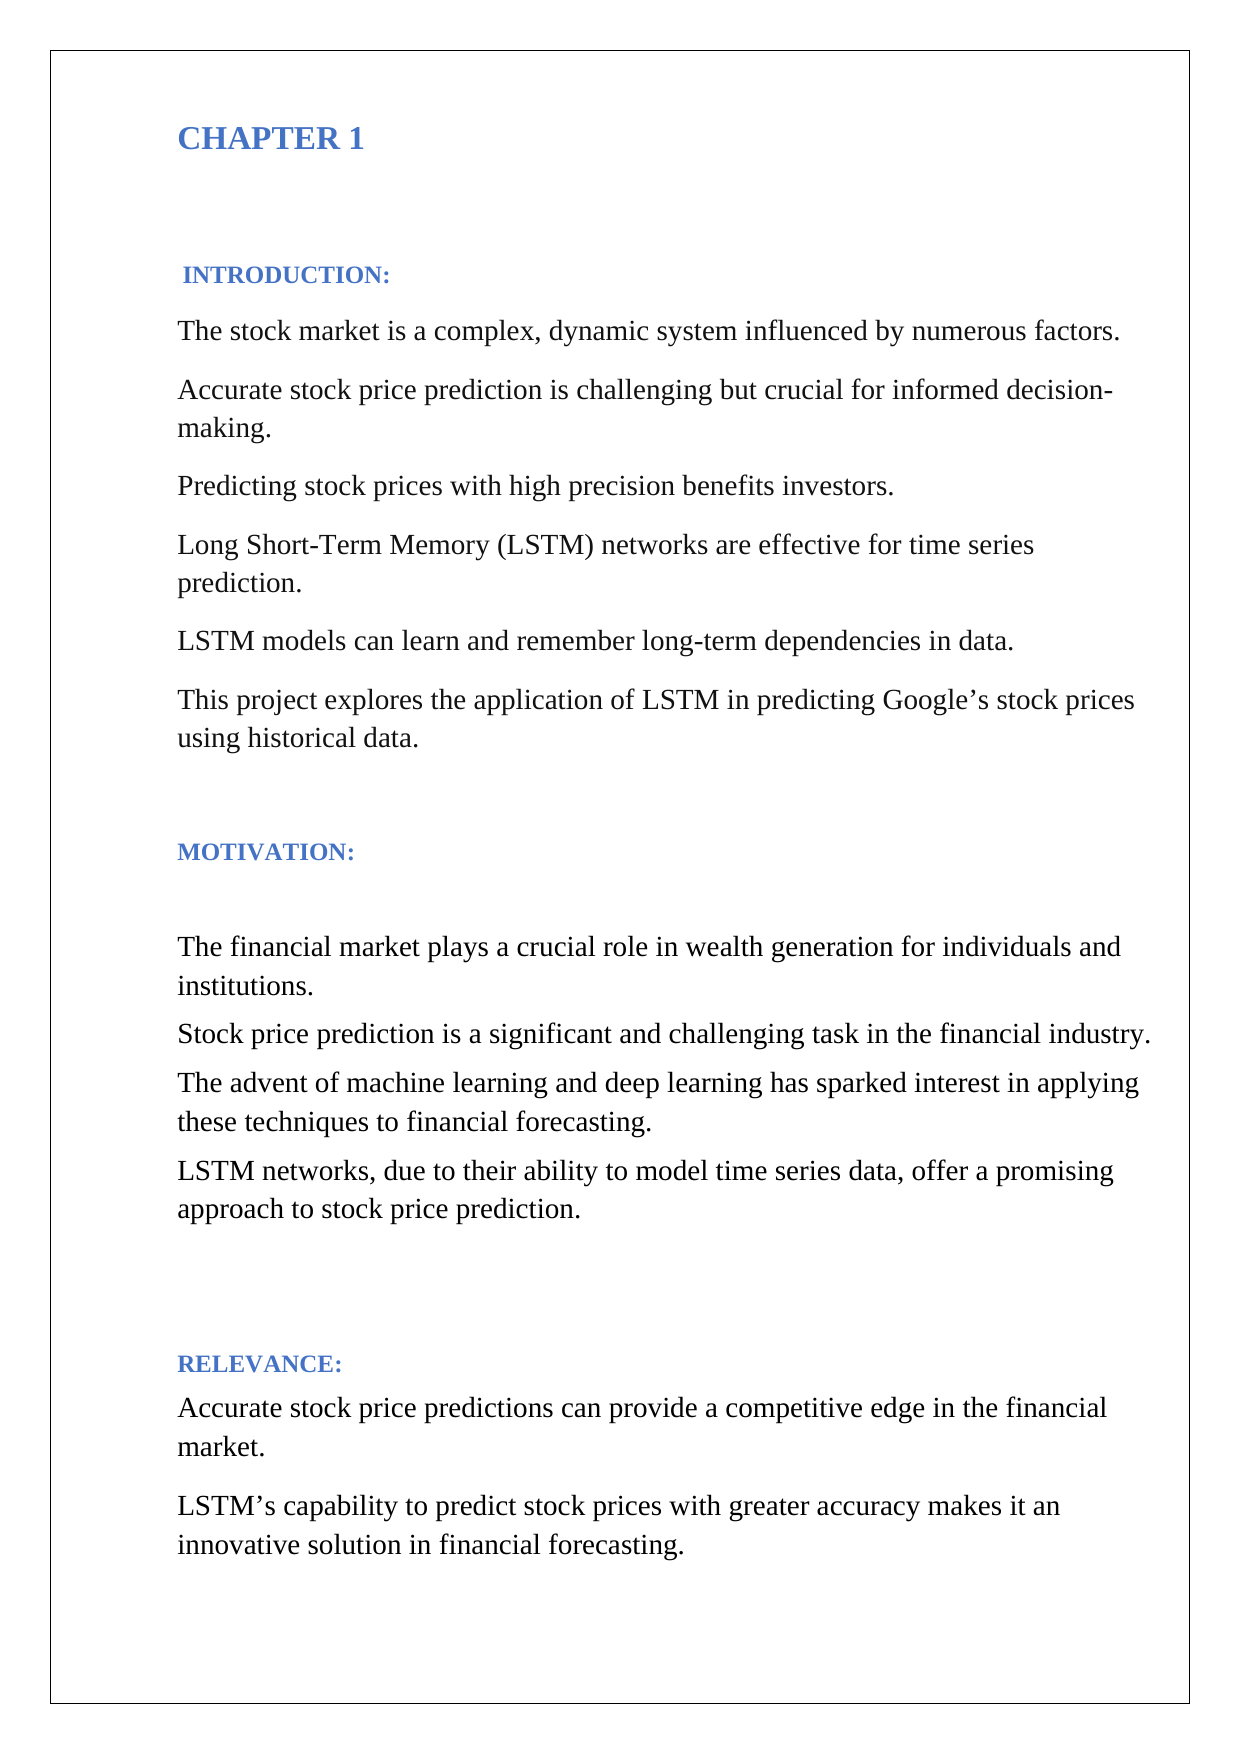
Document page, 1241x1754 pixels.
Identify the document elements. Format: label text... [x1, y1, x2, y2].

text Stock price prediction is a significant and challenging task in the financial industry. [177, 1017, 1152, 1050]
text CHAPTER 1 [177, 118, 1152, 187]
subtitle This project explores the application of LSTM in predicting Google’s stock prices using historical data. [177, 682, 1152, 754]
text LSTM’s capability to predict stock prices with greater accuracy makes it an innovative solution in financial forecasting. [177, 1488, 1152, 1560]
text The financial market plays a crucial role in wealth generation for individuals and institutions. [177, 929, 1152, 1001]
subtitle MOTIVATION: [177, 837, 1152, 866]
subtitle LSTM models can learn and remember long-term dependencies in data. [177, 623, 1152, 657]
subtitle RELEVANCE: [177, 1349, 1152, 1378]
subtitle Accurate stock price prediction is challenging but crucial for informed decision-making. [177, 372, 1152, 444]
subtitle Long Short-Term Memory (LSTM) networks are effective for time series prediction. [177, 527, 1152, 599]
text INTRODUCTION: [118, 260, 1152, 288]
text LSTM networks, due to their ability to model time series data, offer a promising approach to stock price prediction. [177, 1153, 1152, 1225]
text The advent of machine learning and deep learning has sparked interest in applying these techniques to financial forecasting. [177, 1066, 1152, 1138]
subtitle Predicting stock prices with high precision benefits investors. [177, 468, 1152, 502]
subtitle The stock market is a complex, dynamic system influenced by numerous factors. [177, 313, 1152, 347]
text Accurate stock price predictions can provide a competitive edge in the financial market. [177, 1390, 1152, 1462]
